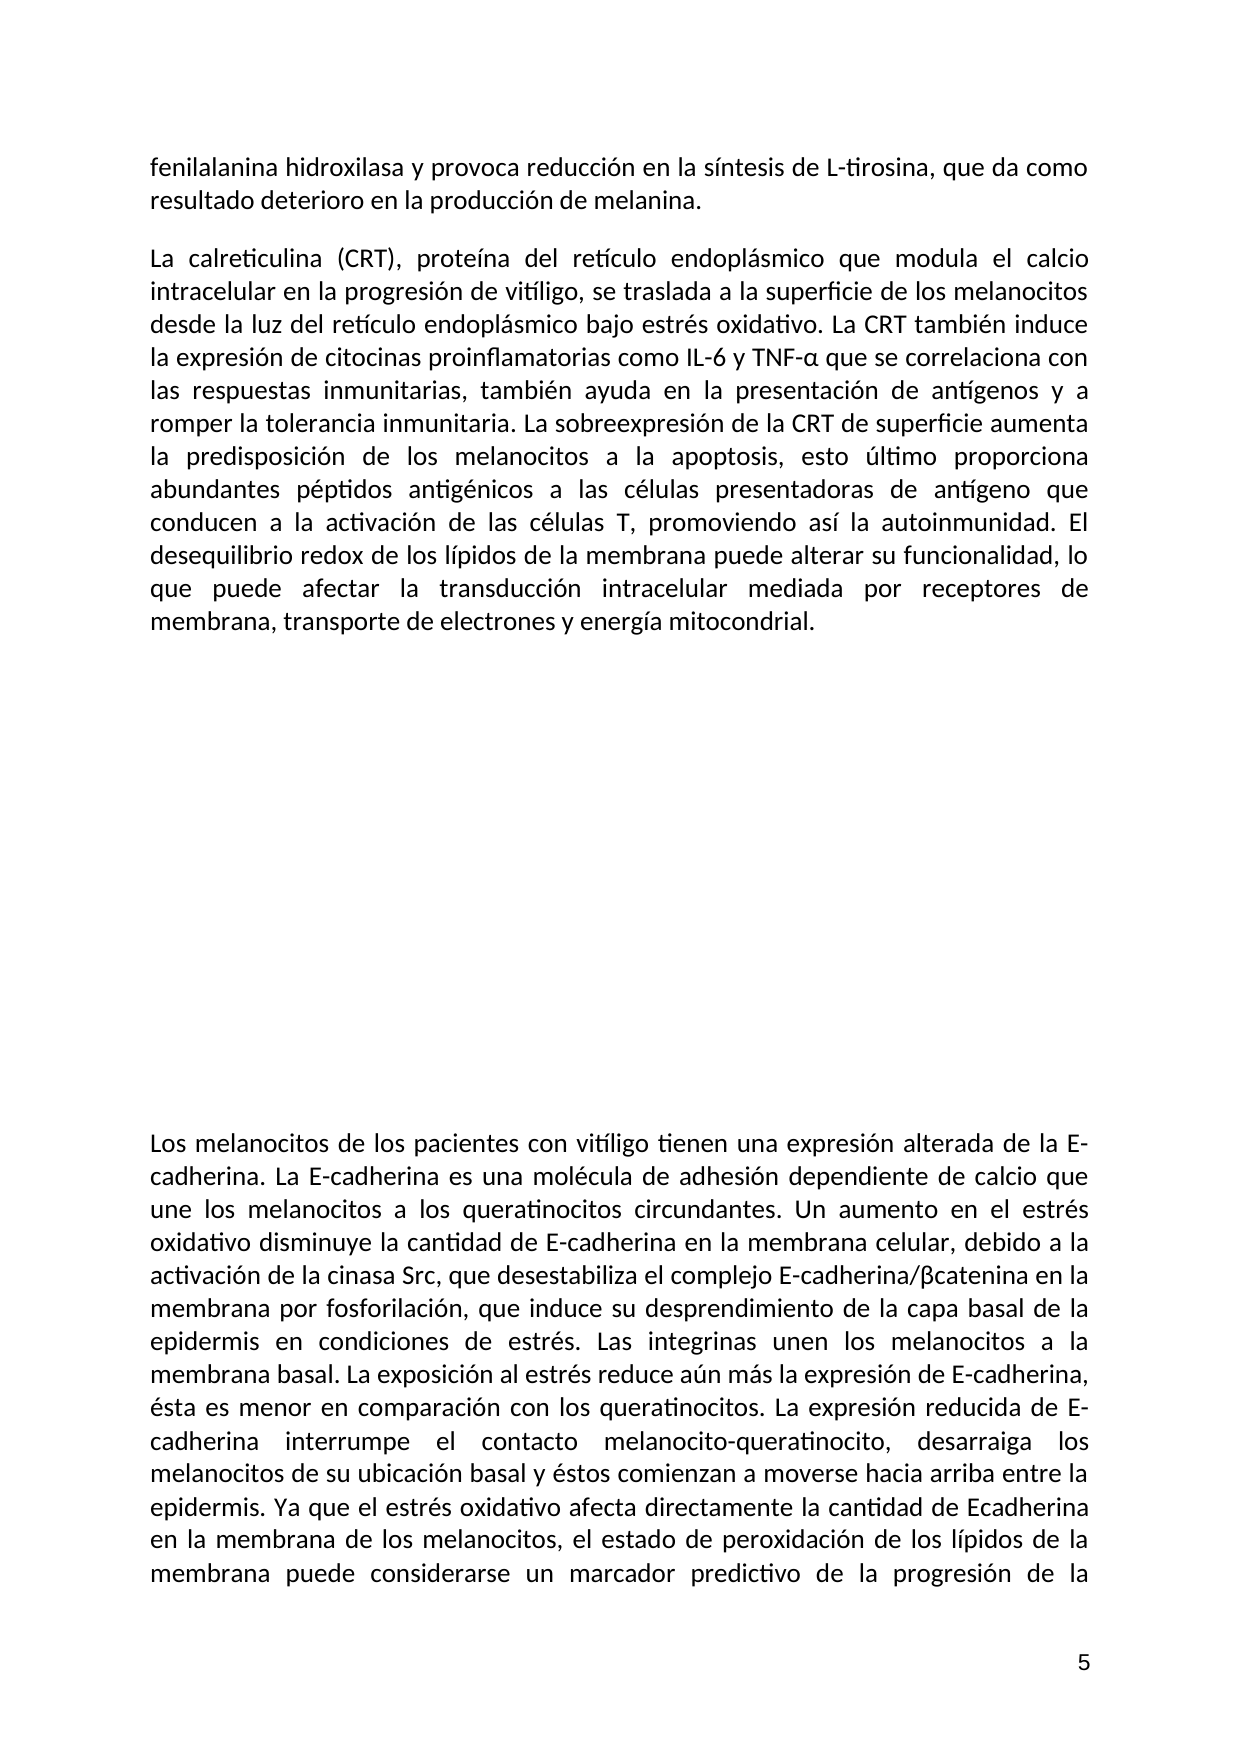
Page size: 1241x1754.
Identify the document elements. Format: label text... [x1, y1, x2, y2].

text La calreticulina (CRT), proteína del retículo endoplásmico que modula el calcio intracelular en la progresión de vitíligo, se traslada a la superficie de los melanocitos desde la luz del retículo endoplásmico bajo estrés oxidativo. La CRT también induce la expresión de citocinas proinflamatorias como IL-6 y TNF-α que se correlaciona con las respuestas inmunitarias, también ayuda en la presentación de antígenos y a romper la tolerancia inmunitaria. La sobreexpresión de la CRT de superficie aumenta la predisposición de los melanocitos a la apoptosis, esto último proporciona abundantes péptidos antigénicos a las células presentadoras de antígeno que conducen a la activación de las células T, promoviendo así la autoinmunidad. El desequilibrio redox de los lípidos de la membrana puede alterar su funcionalidad, lo que puede afectar la transducción intracelular mediada por receptores de membrana, transporte de electrones y energía mitocondrial. [150, 241, 1090, 637]
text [150, 150, 1090, 216]
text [150, 1126, 1090, 1589]
